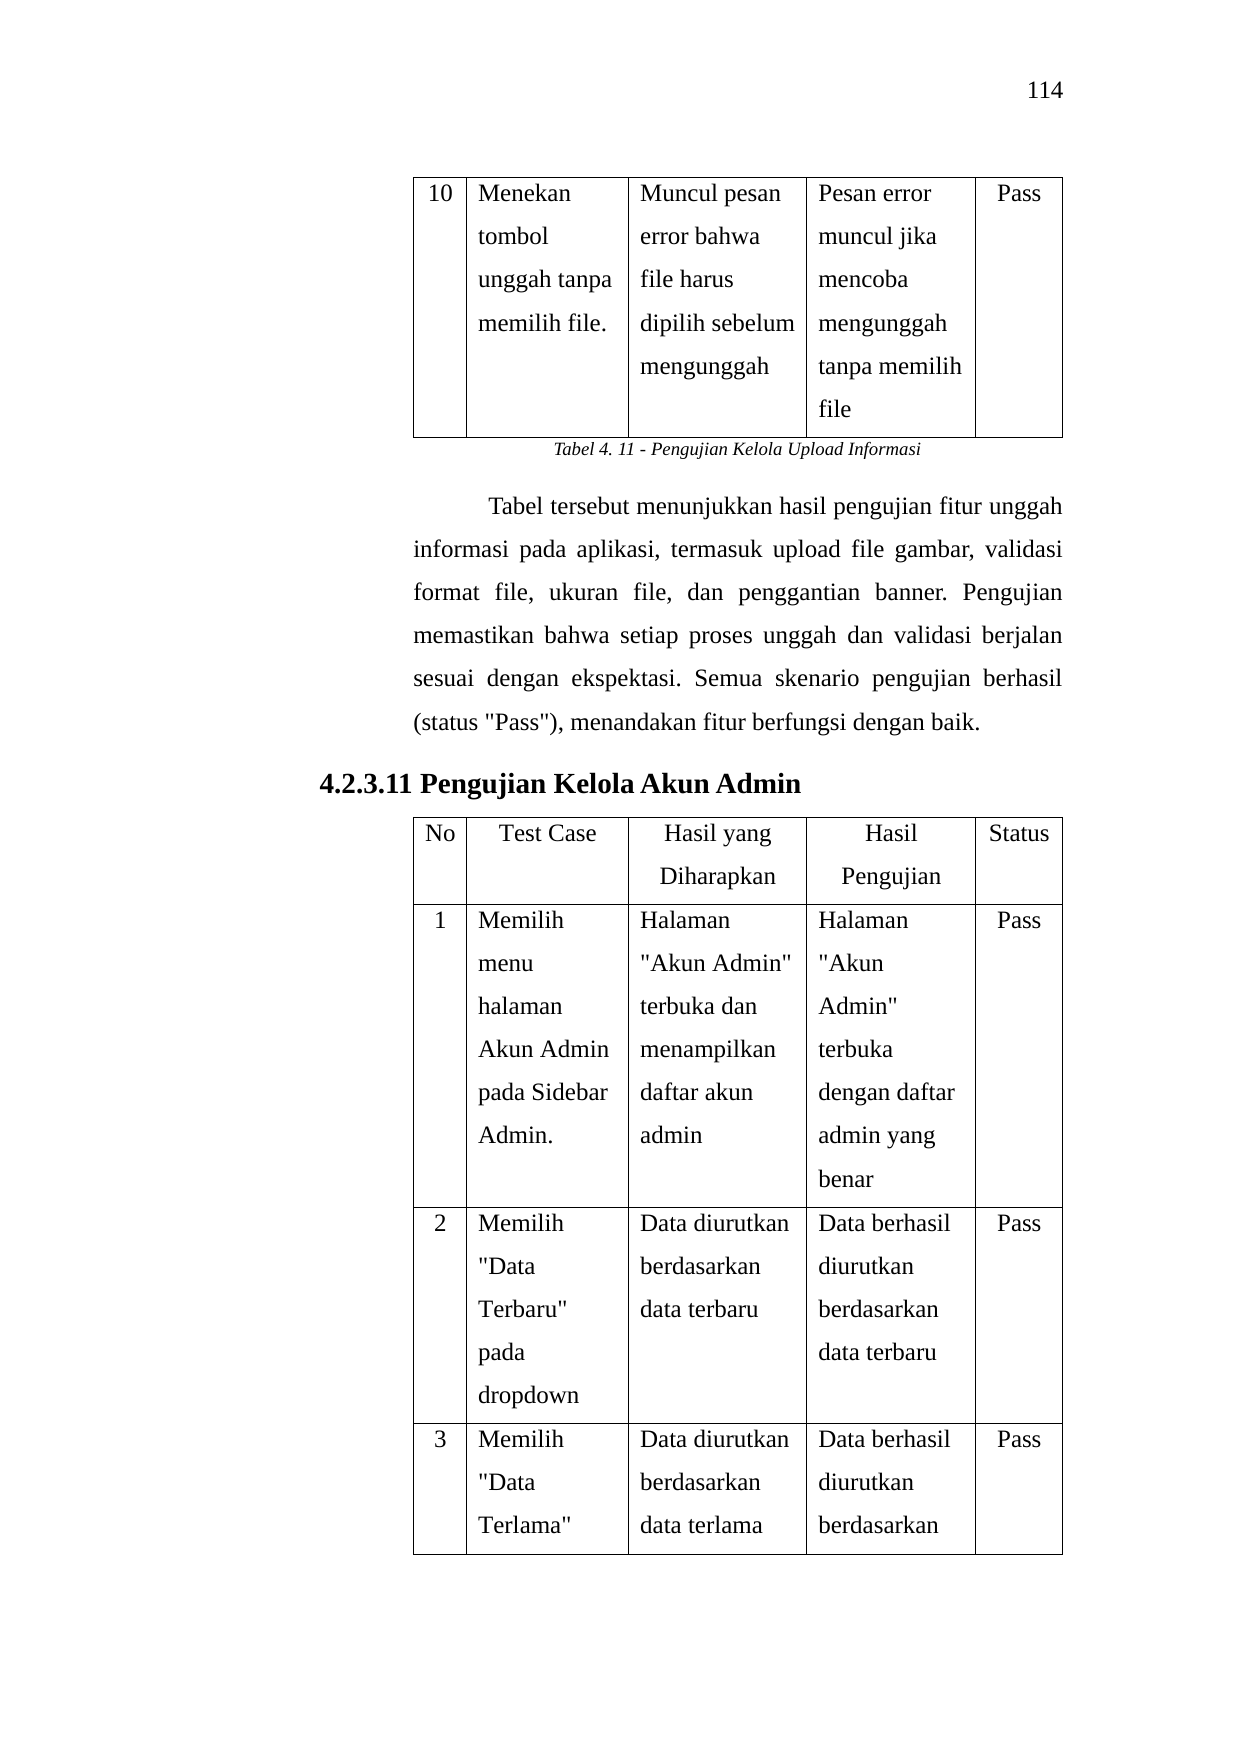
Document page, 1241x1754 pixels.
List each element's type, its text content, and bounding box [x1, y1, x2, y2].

table_cell 2 [414, 1208, 466, 1423]
table_cell Pass [976, 178, 1062, 437]
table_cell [467, 1424, 628, 1554]
table_cell Pass [976, 1208, 1062, 1423]
table_cell Menekan tombol unggah tanpa memilih file. [467, 178, 628, 437]
table_cell Memilih menu halaman Akun Admin pada Sidebar Admin. [467, 905, 628, 1207]
table_header Status [976, 818, 1062, 904]
text Tabel 4. 11 - Pengujian Kelola Upload Informasi [413, 438, 1063, 459]
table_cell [807, 1424, 975, 1554]
table_cell 1 [414, 905, 466, 1207]
table_cell Halaman "Akun Admin" terbuka dengan daftar admin yang benar [807, 905, 975, 1207]
table_cell Memilih "Data Terbaru" pada dropdown [467, 1208, 628, 1423]
table_header Hasil yang Diharapkan [629, 818, 806, 904]
table_cell Pesan error muncul jika mencoba mengunggah tanpa memilih file [807, 178, 975, 437]
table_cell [629, 1424, 806, 1554]
table_cell Halaman "Akun Admin" terbuka dan menampilkan daftar akun admin [629, 905, 806, 1207]
table_cell Pass [976, 1424, 1062, 1554]
text Tabel tersebut menunjukkan hasil pengujian fitur unggah informasi pada aplikasi, termasuk upload file gambar, validasi format file, ukuran file, dan penggantian banner. Pengujian memastikan bahwa setiap proses unggah dan validasi berjalan sesuai dengan ekspektasi. Semua skenario pengujian berhasil (status "Pass"), menandakan fitur berfungsi dengan baik. [413, 491, 1063, 735]
table_cell Data diurutkan berdasarkan data terbaru [629, 1208, 806, 1423]
table_cell 10 [414, 178, 466, 437]
table_header Test Case [467, 818, 628, 904]
subtitle 4.2.3.11 Pengujian Kelola Akun Admin [319, 766, 1063, 800]
table_cell Muncul pesan error bahwa file harus dipilih sebelum mengunggah [629, 178, 806, 437]
table_cell Pass [976, 905, 1062, 1207]
table_header Hasil Pengujian [807, 818, 975, 904]
table_header No [414, 818, 466, 904]
table_cell 3 [414, 1424, 466, 1554]
table_cell Data berhasil diurutkan berdasarkan data terbaru [807, 1208, 975, 1423]
